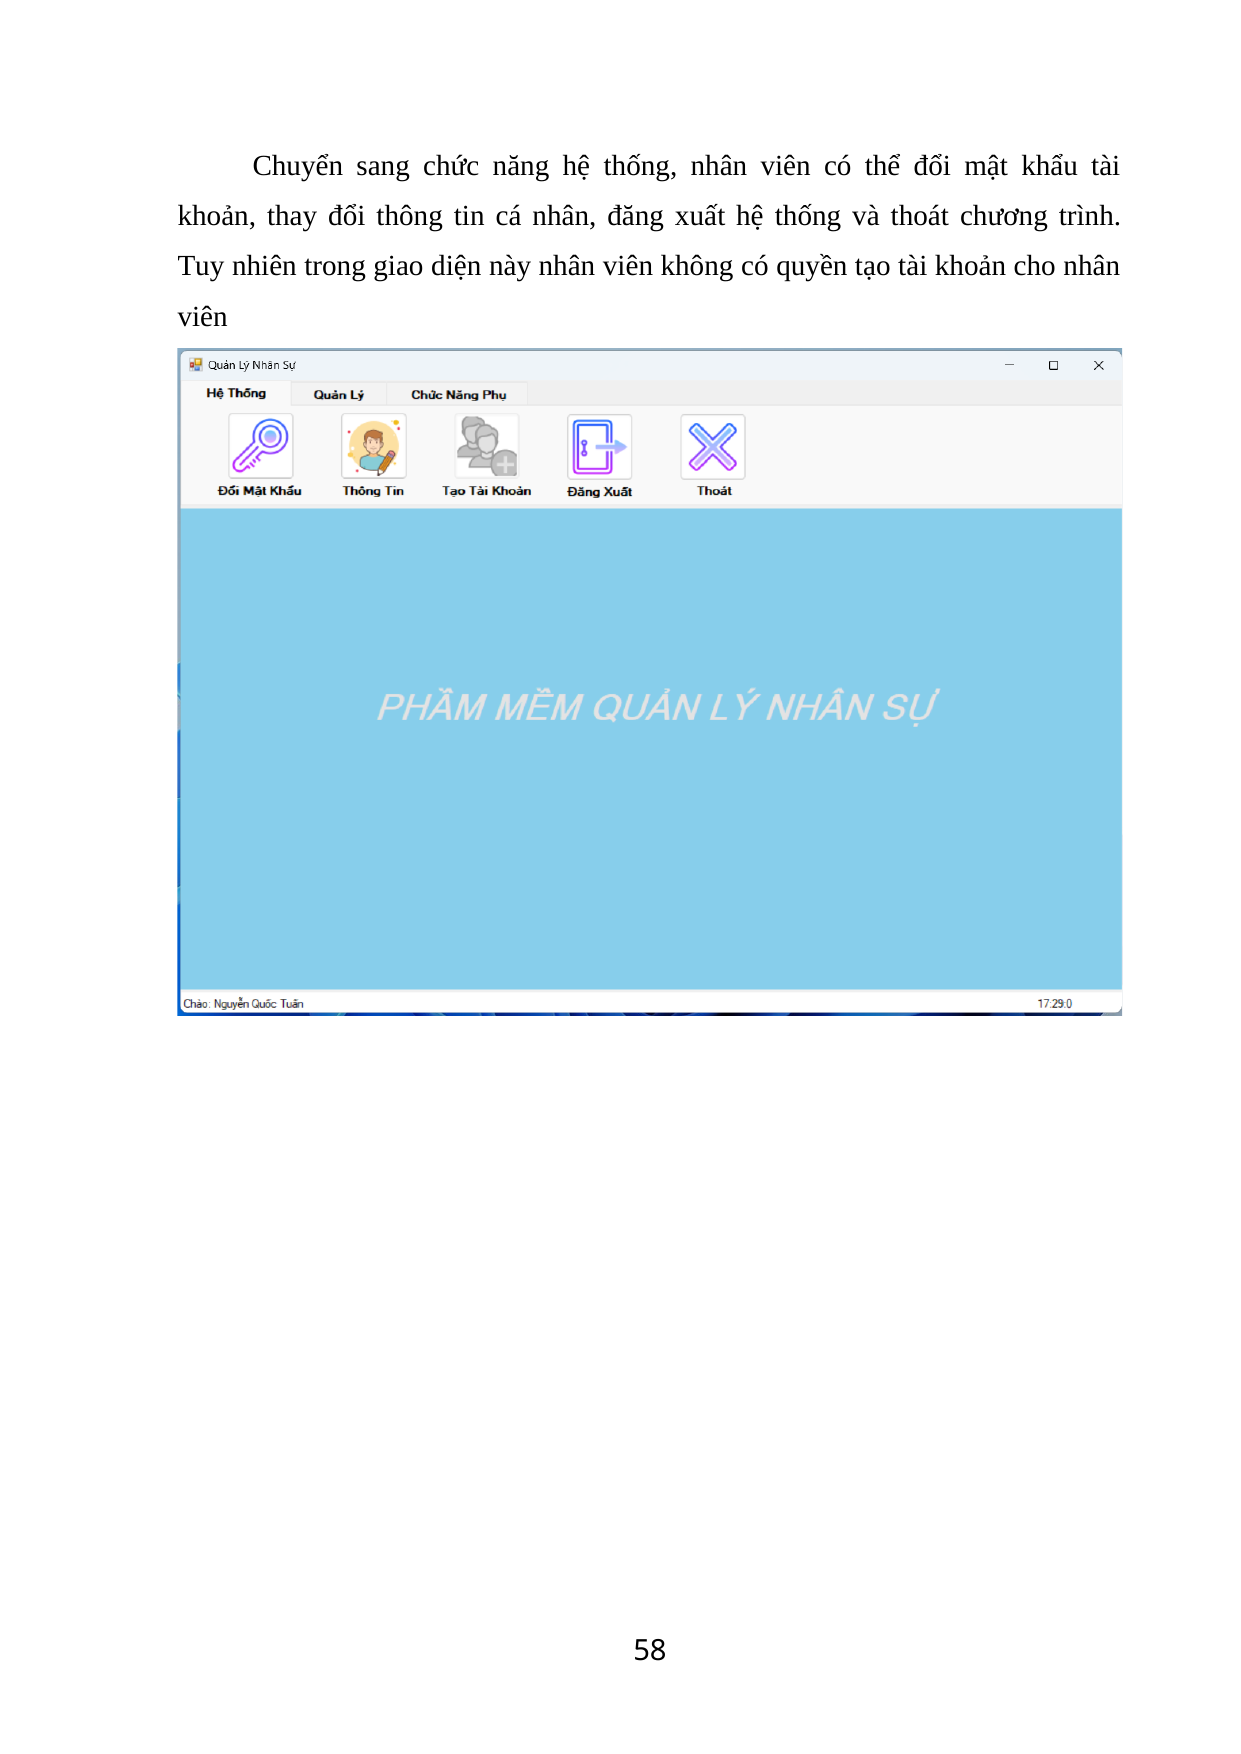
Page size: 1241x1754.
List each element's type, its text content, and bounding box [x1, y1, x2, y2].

picture [177, 348, 1123, 1016]
text Chuyển sang chức năng hệ thống, nhân viên có thể đổi mật khẩu tài khoản, thay đổi thông tin cá nhân, đăng xuất hệ thống và thoát chương trình. Tuy nhiên trong giao diện này nhân viên không có quyền tạo tài khoản cho nhân viên [177, 148, 1122, 332]
